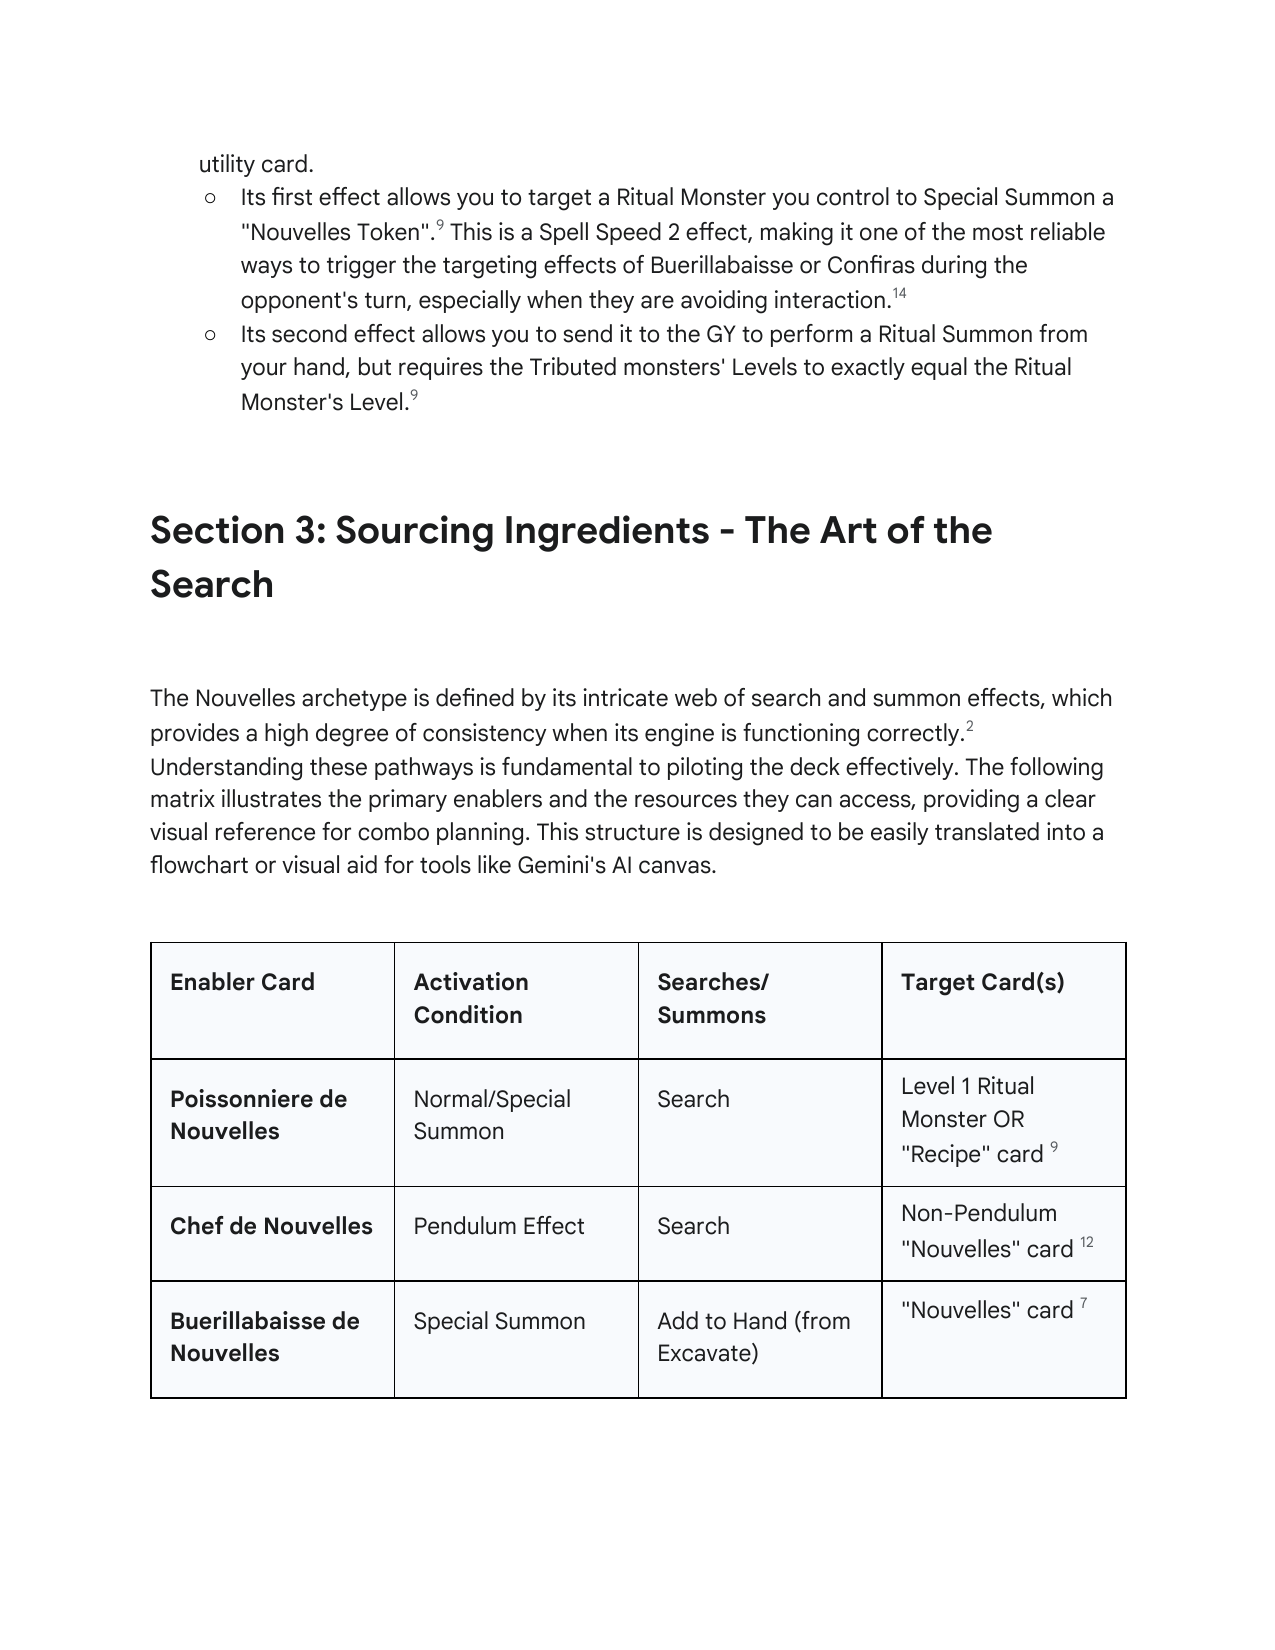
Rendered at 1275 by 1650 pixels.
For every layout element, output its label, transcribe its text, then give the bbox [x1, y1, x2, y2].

table_header Target Card(s) [883, 943, 1125, 1058]
table_cell Buerillabaisse de Nouvelles [152, 1282, 394, 1397]
table_cell Search [639, 1060, 881, 1186]
table_header Activation Condition [395, 943, 638, 1058]
list Its first effect allows you to target a Ritual Monster you control to Special Summon a "Nouvelles Token".9 This is a Spell Speed 2 effect, making it one of the most reliable ways to trigger the targeting effects of Buerillabaisse or Confiras during the opponent's turn, especially when they are avoiding interaction.14 [203, 183, 1125, 316]
table_header Enabler Card [152, 943, 394, 1058]
text The Nouvelles archetype is defined by its intricate web of search and summon effects, which provides a high degree of consistency when its engine is functioning correctly.2 Understanding these pathways is fundamental to piloting the deck effectively. The following matrix illustrates the primary enablers and the resources they can access, providing a clear visual reference for combo planning. This structure is designed to be easily translated into a flowchart or visual aid for tools like Gemini's AI canvas. [150, 684, 1125, 880]
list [161, 150, 1125, 179]
table_cell Add to Hand (from Excavate) [639, 1282, 881, 1397]
table_cell Chef de Nouvelles [152, 1187, 394, 1280]
table_cell Search [639, 1187, 881, 1280]
table_cell Normal/Special Summon [395, 1060, 638, 1186]
table_cell Level 1 Ritual Monster OR "Recipe" card 9 [883, 1060, 1125, 1186]
subtitle Section 3: Sourcing Ingredients - The Art of the Search [150, 507, 1125, 608]
list Its second effect allows you to send it to the GY to perform a Ritual Summon from your hand, but requires the Tributed monsters' Levels to exactly equal the Ritual Monster's Level.9 [203, 320, 1125, 417]
table_cell Pendulum Effect [395, 1187, 638, 1280]
table_header Searches/Summons [639, 943, 881, 1058]
table_cell Poissonniere de Nouvelles [152, 1060, 394, 1186]
table_cell Non-Pendulum "Nouvelles" card 12 [883, 1187, 1125, 1280]
table_cell Special Summon [395, 1282, 638, 1397]
table_cell "Nouvelles" card 7 [883, 1282, 1125, 1397]
